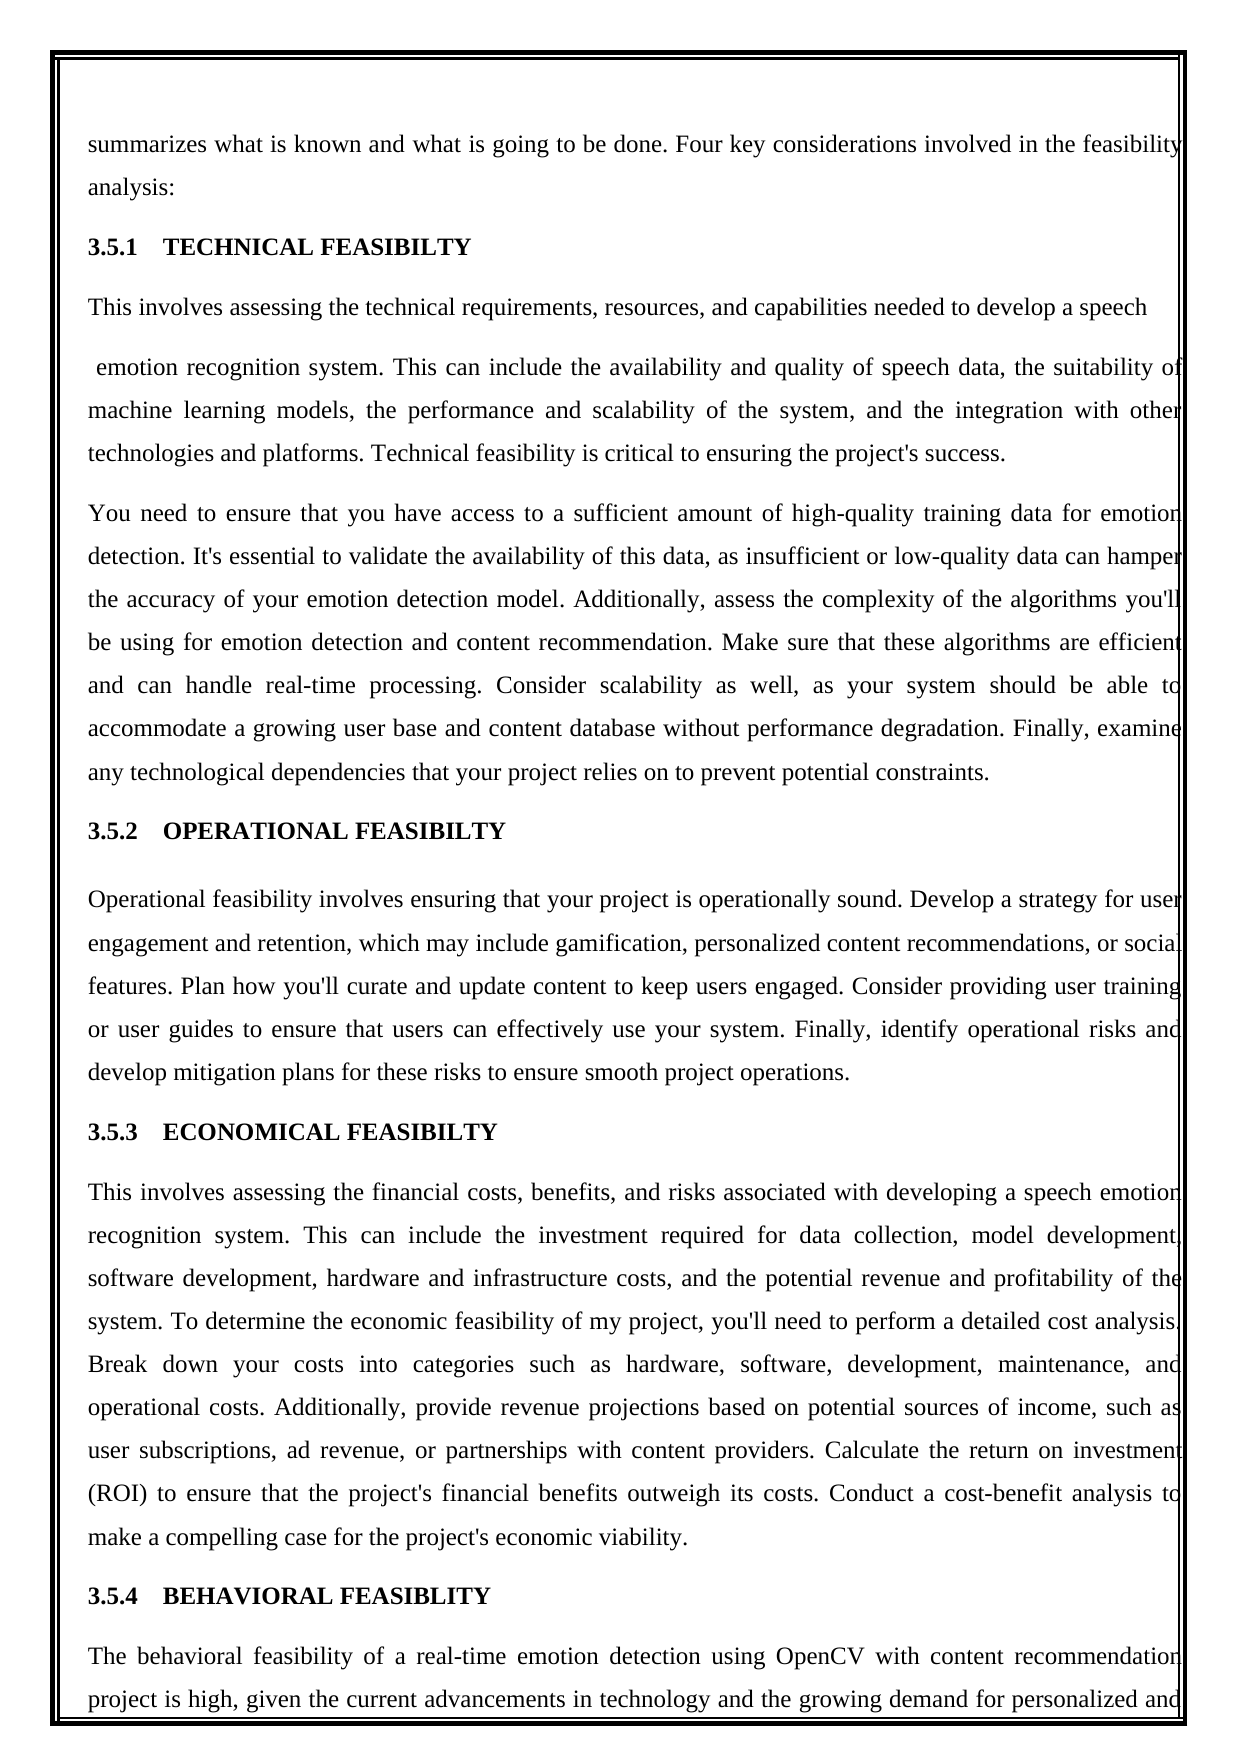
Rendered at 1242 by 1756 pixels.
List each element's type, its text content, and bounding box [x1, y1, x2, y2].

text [88, 129, 1178, 201]
text 3.5.1 TECHNICAL FEASIBILTY [88, 232, 1178, 261]
text This involves assessing the financial costs, benefits, and risks associated with developing a speech emotion recognition system. This can include the investment required for data collection, model development, software development, hardware and infrastructure costs, and the potential revenue and profitability of the system. To determine the economic feasibility of my project, you'll need to perform a detailed cost analysis. Break down your costs into categories such as hardware, software, development, maintenance, and operational costs. Additionally, provide revenue projections based on potential sources of income, such as user subscriptions, ad revenue, or partnerships with content providers. Calculate the return on investment (ROI) to ensure that the project's financial benefits outweigh its costs. Conduct a cost-benefit analysis to make a compelling case for the project's economic viability. [88, 1177, 1178, 1550]
text 3.5.2 OPERATIONAL FEASIBILTY [88, 816, 1178, 845]
text emotion recognition system. This can include the availability and quality of speech data, the suitability of machine learning models, the performance and scalability of the system, and the integration with other technologies and platforms. Technical feasibility is critical to ensuring the project's success. [88, 352, 1178, 467]
text Operational feasibility involves ensuring that your project is operationally sound. Develop a strategy for user engagement and retention, which may include gamification, personalized content recommendations, or social features. Plan how you'll curate and update content to keep users engaged. Consider providing user training or user guides to ensure that users can effectively use your system. Finally, identify operational risks and develop mitigation plans for these risks to ensure smooth project operations. [88, 884, 1178, 1086]
text 3.5.3 ECONOMICAL FEASIBILTY [88, 1117, 1178, 1146]
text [88, 1641, 1178, 1713]
text You need to ensure that you have access to a sufficient amount of high-quality training data for emotion detection. It's essential to validate the availability of this data, as insufficient or low-quality data can hamper the accuracy of your emotion detection model. Additionally, assess the complexity of the algorithms you'll be using for emotion detection and content recommendation. Make sure that these algorithms are efficient and can handle real-time processing. Consider scalability as well, as your system should be able to accommodate a growing user base and content database without performance degradation. Finally, examine any technological dependencies that your project relies on to prevent potential constraints. [88, 498, 1178, 785]
text This involves assessing the technical requirements, resources, and capabilities needed to develop a speech [88, 292, 1178, 321]
text 3.5.4 BEHAVIORAL FEASIBLITY [88, 1581, 1178, 1610]
